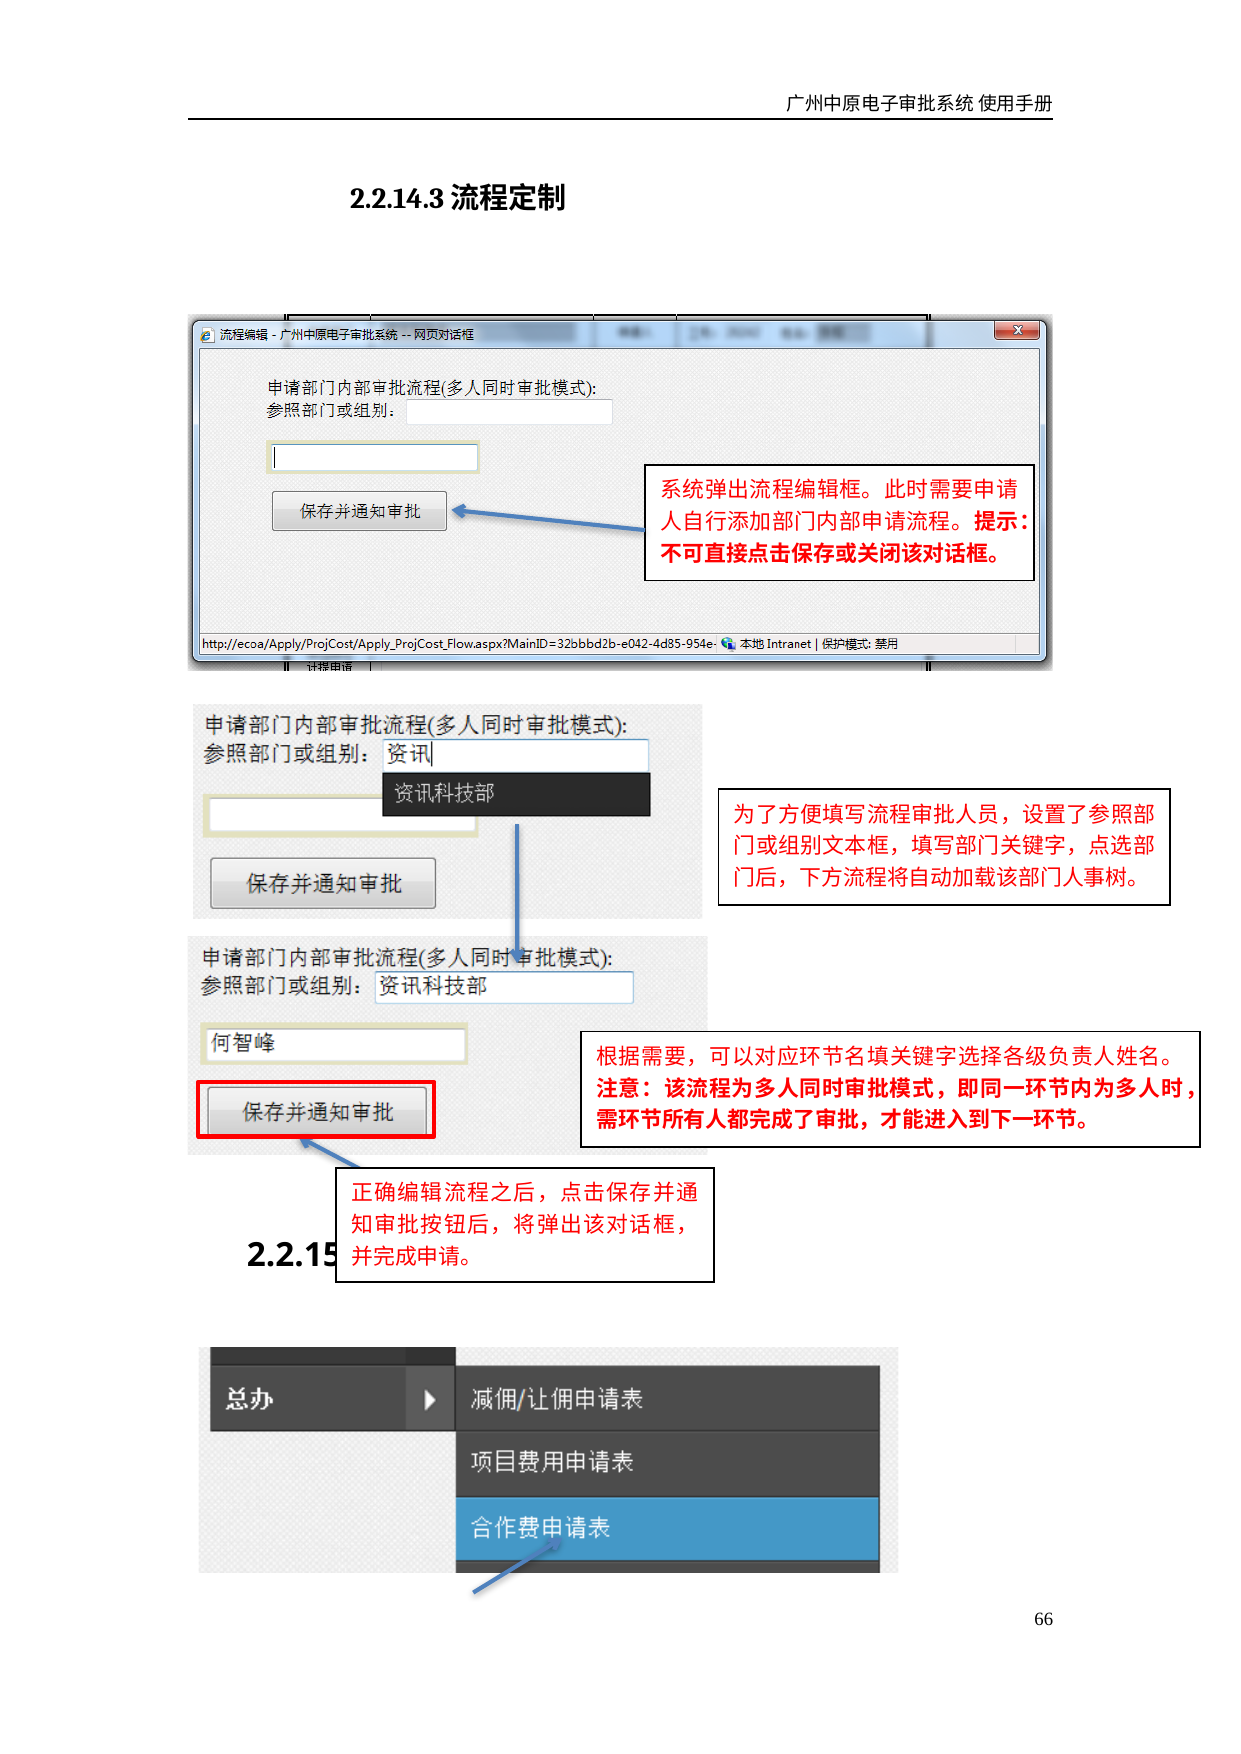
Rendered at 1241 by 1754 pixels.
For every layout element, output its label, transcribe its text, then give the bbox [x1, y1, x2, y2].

picture [187, 936, 708, 1155]
subtitle 合作费申请表 [247, 1219, 1053, 1284]
picture [193, 704, 703, 919]
subtitle 流程定制 [350, 163, 1053, 228]
picture [198, 1347, 899, 1573]
picture [200, 1084, 432, 1134]
picture [187, 314, 1053, 671]
